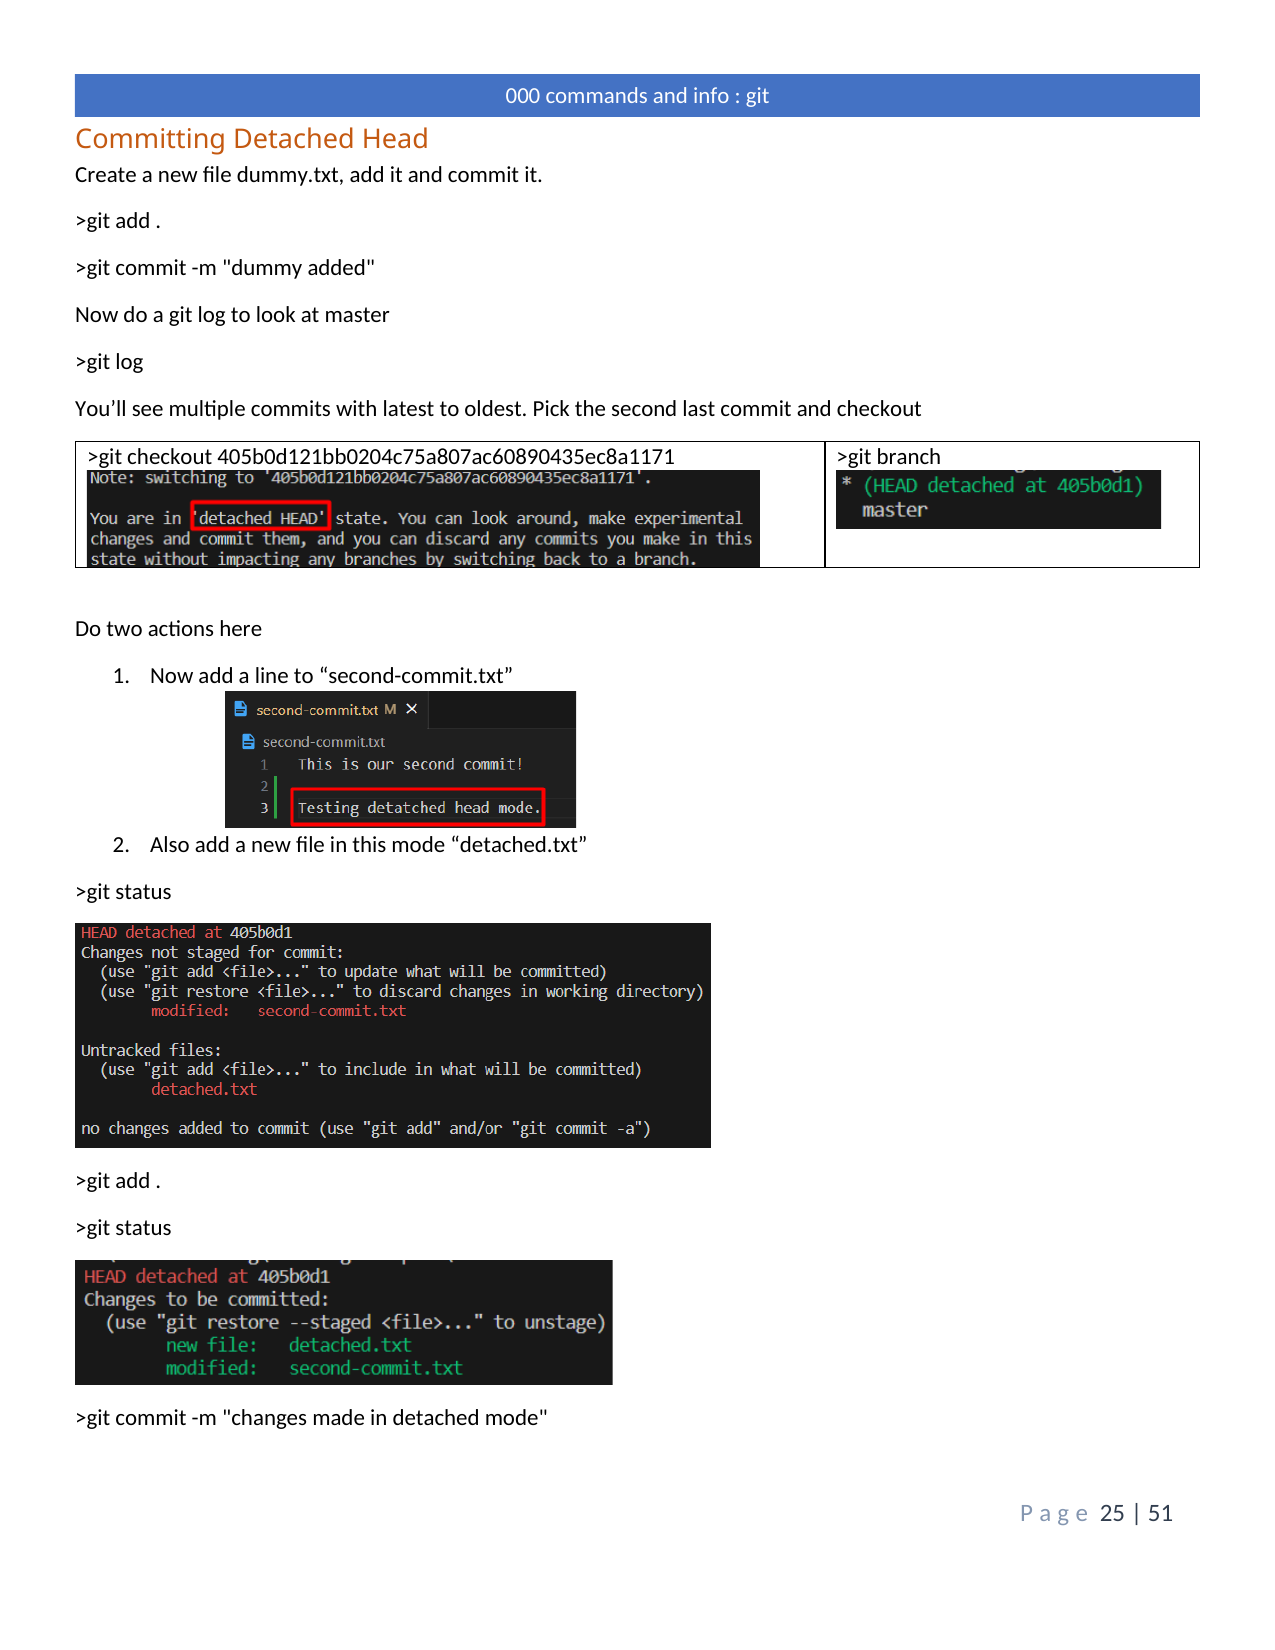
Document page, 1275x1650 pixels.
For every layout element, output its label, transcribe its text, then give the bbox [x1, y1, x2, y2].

text Do two actions here [75, 614, 1200, 642]
picture [86, 470, 760, 567]
picture [75, 1260, 613, 1385]
picture [836, 470, 1162, 529]
text Create a new file dummy.txt, add it and commit it. [75, 160, 1200, 188]
text >git status [75, 877, 1200, 905]
text >git log [75, 347, 1200, 375]
picture [225, 691, 577, 828]
text You’ll see multiple commits with latest to oldest. Pick the second last commit and checkout [75, 394, 1200, 422]
text >git commit -m "dummy added" [75, 253, 1200, 281]
text >git add . [75, 207, 1200, 234]
text >git add . [75, 1167, 1200, 1195]
text >git commit -m "changes made in detached mode" [75, 1403, 1200, 1431]
subtitle Committing Detached Head [75, 117, 1200, 157]
text Now do a git log to look at master [75, 300, 1200, 328]
table_header >git branch [826, 442, 1199, 567]
text >git status [75, 1213, 1200, 1242]
list Now add a line to “second-commit.txt” [112, 661, 1200, 689]
table_header >git checkout 405b0d121bb0204c75a807ac60890435ec8a1171 [76, 442, 824, 567]
list Also add a new file in this mode “detached.txt” [112, 830, 1200, 858]
picture [75, 923, 711, 1148]
